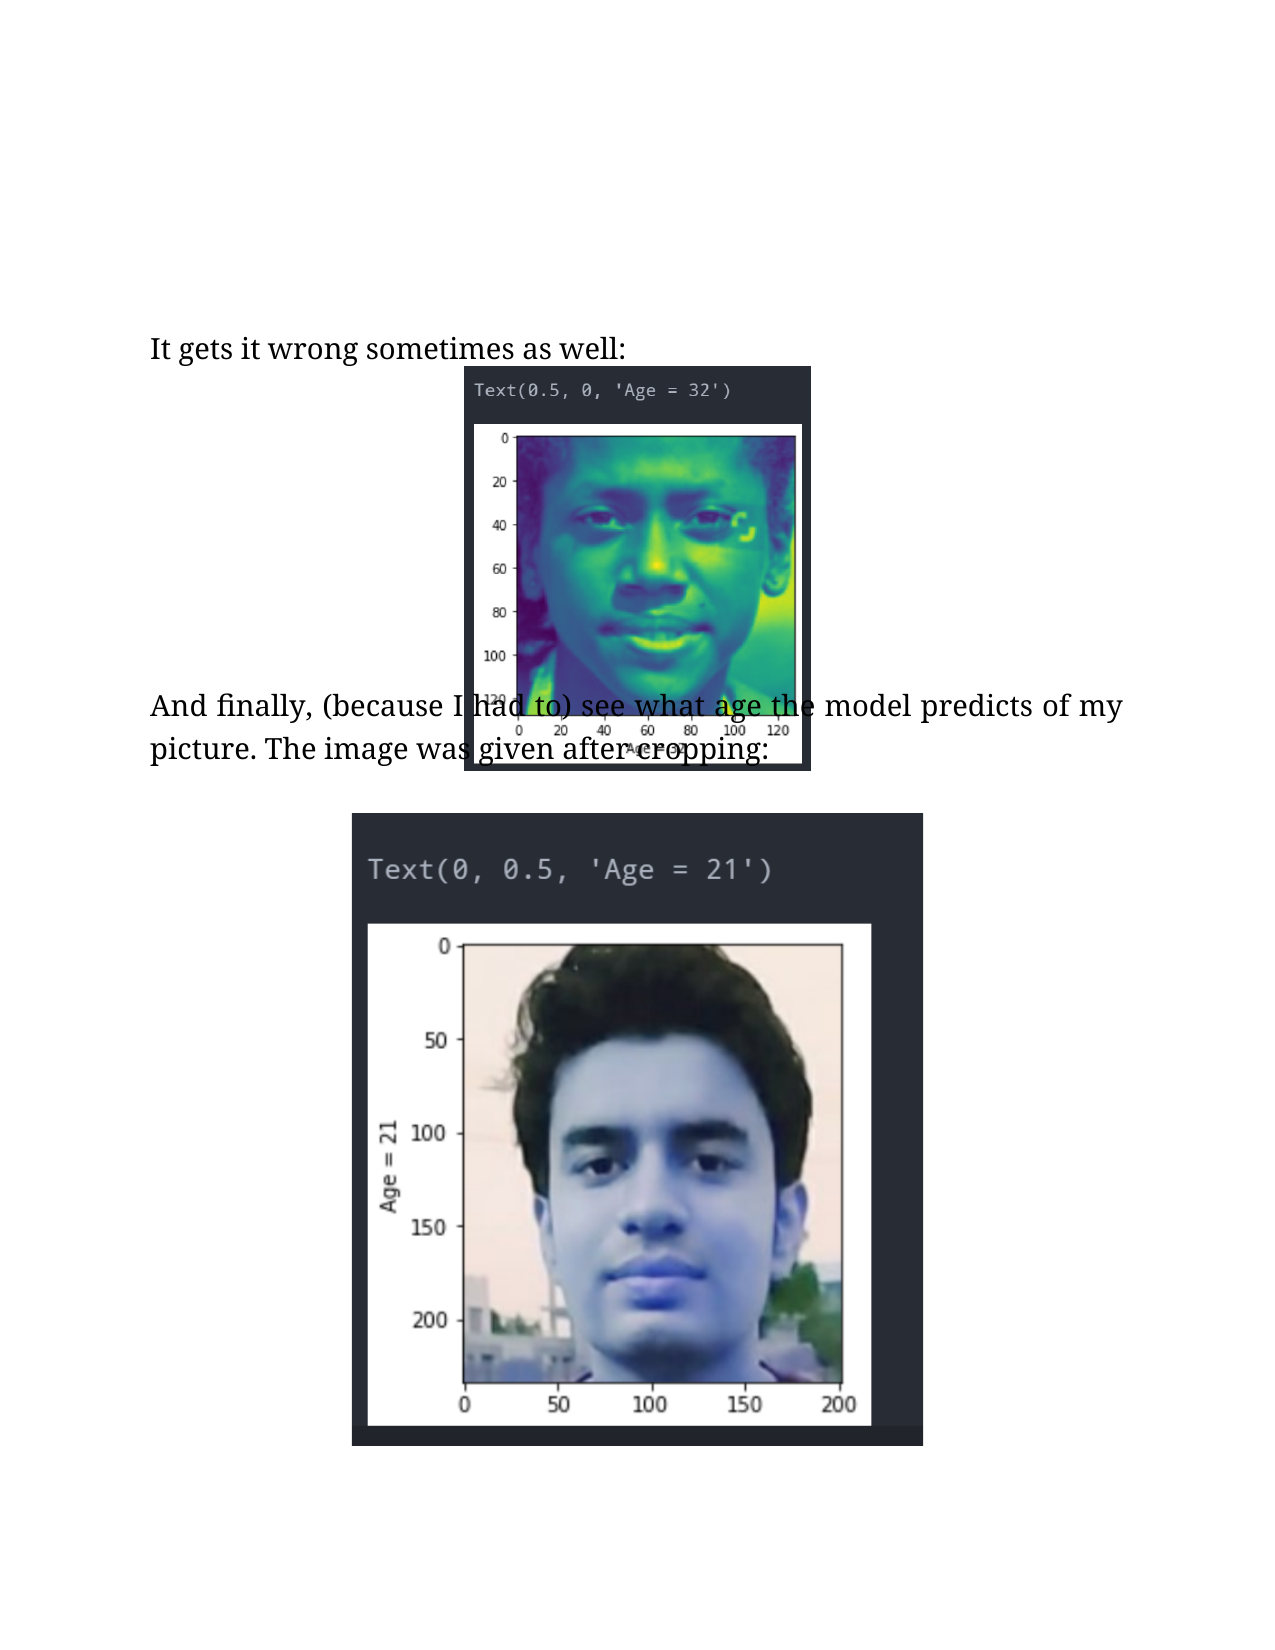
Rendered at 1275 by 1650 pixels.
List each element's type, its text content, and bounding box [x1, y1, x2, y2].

text It gets it wrong sometimes as well: [150, 328, 1125, 368]
picture [351, 813, 924, 1446]
text And finally, (because I had to) see what age the model predicts of my picture. The image was given after cropping: [150, 685, 1125, 768]
picture [464, 368, 811, 685]
